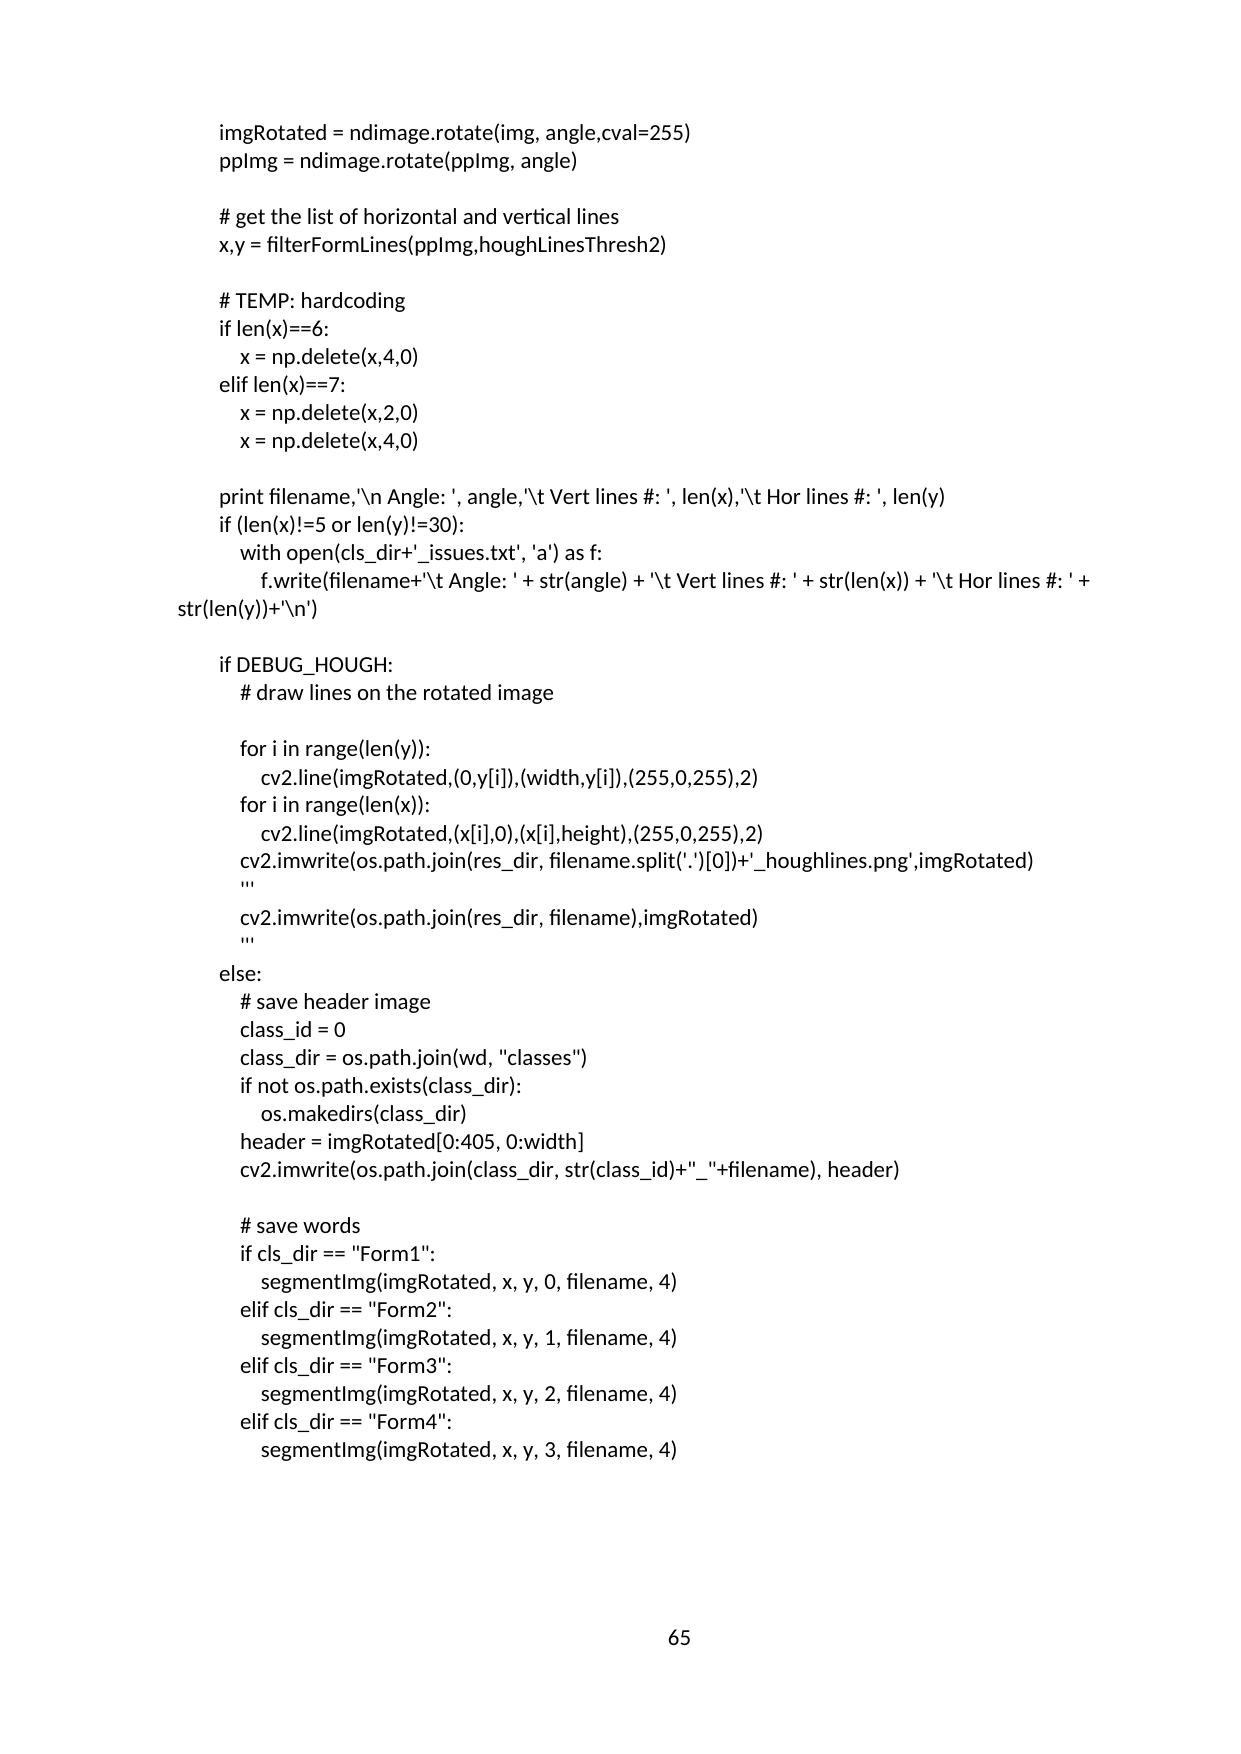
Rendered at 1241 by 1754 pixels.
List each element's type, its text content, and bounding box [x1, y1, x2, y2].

text # get the list of horizontal and vertical lines [177, 202, 1181, 230]
text segmentImg(imgRotated, x, y, 1, filename, 4) [177, 1323, 1181, 1351]
text with open(cls_dir+'_issues.txt', 'a') as f: [177, 538, 1181, 566]
text ''' [177, 931, 1181, 959]
text f.write(filename+'\t Angle: ' + str(angle) + '\t Vert lines #: ' + str(len(x)) + '\t Hor lines #: ' + str(len(y))+'\n') [177, 566, 1181, 622]
text header = imgRotated[0:405, 0:width] [177, 1127, 1181, 1155]
text ''' [177, 875, 1181, 903]
text class_dir = os.path.join(wd, "classes") [177, 1043, 1181, 1071]
text elif cls_dir == "Form4": [177, 1407, 1181, 1435]
text x = np.delete(x,4,0) [177, 426, 1181, 454]
text if cls_dir == "Form1": [177, 1239, 1181, 1267]
text cv2.line(imgRotated,(0,y[i]),(width,y[i]),(255,0,255),2) [177, 763, 1181, 791]
text segmentImg(imgRotated, x, y, 0, filename, 4) [177, 1267, 1181, 1295]
text elif cls_dir == "Form2": [177, 1295, 1181, 1323]
text elif len(x)==7: [177, 370, 1181, 398]
text cv2.imwrite(os.path.join(res_dir, filename),imgRotated) [177, 903, 1181, 931]
text os.makedirs(class_dir) [177, 1099, 1181, 1127]
text imgRotated = ndimage.rotate(img, angle,cval=255) [177, 118, 1181, 146]
text if DEBUG_HOUGH: [177, 651, 1181, 678]
text for i in range(len(y)): [177, 734, 1181, 763]
text elif cls_dir == "Form3": [177, 1351, 1181, 1379]
text else: [177, 959, 1181, 987]
text # save words [177, 1211, 1181, 1239]
text segmentImg(imgRotated, x, y, 2, filename, 4) [177, 1379, 1181, 1407]
text # TEMP: hardcoding [177, 286, 1181, 314]
text # draw lines on the rotated image [177, 678, 1181, 707]
text cv2.imwrite(os.path.join(class_dir, str(class_id)+"_"+filename), header) [177, 1155, 1181, 1183]
text x = np.delete(x,4,0) [177, 342, 1181, 370]
text cv2.imwrite(os.path.join(res_dir, filename.split('.')[0])+'_houghlines.png',imgRotated) [177, 847, 1181, 875]
text ppImg = ndimage.rotate(ppImg, angle) [177, 146, 1181, 174]
text for i in range(len(x)): [177, 791, 1181, 819]
text x,y = filterFormLines(ppImg,houghLinesThresh2) [177, 230, 1181, 258]
text x = np.delete(x,2,0) [177, 398, 1181, 426]
text class_id = 0 [177, 1015, 1181, 1043]
text print filename,'\n Angle: ', angle,'\t Vert lines #: ', len(x),'\t Hor lines #: ', len(y) [177, 482, 1181, 510]
text segmentImg(imgRotated, x, y, 3, filename, 4) [177, 1435, 1181, 1463]
text if (len(x)!=5 or len(y)!=30): [177, 510, 1181, 538]
text if not os.path.exists(class_dir): [177, 1071, 1181, 1099]
text if len(x)==6: [177, 314, 1181, 342]
text cv2.line(imgRotated,(x[i],0),(x[i],height),(255,0,255),2) [177, 819, 1181, 847]
text # save header image [177, 987, 1181, 1015]
